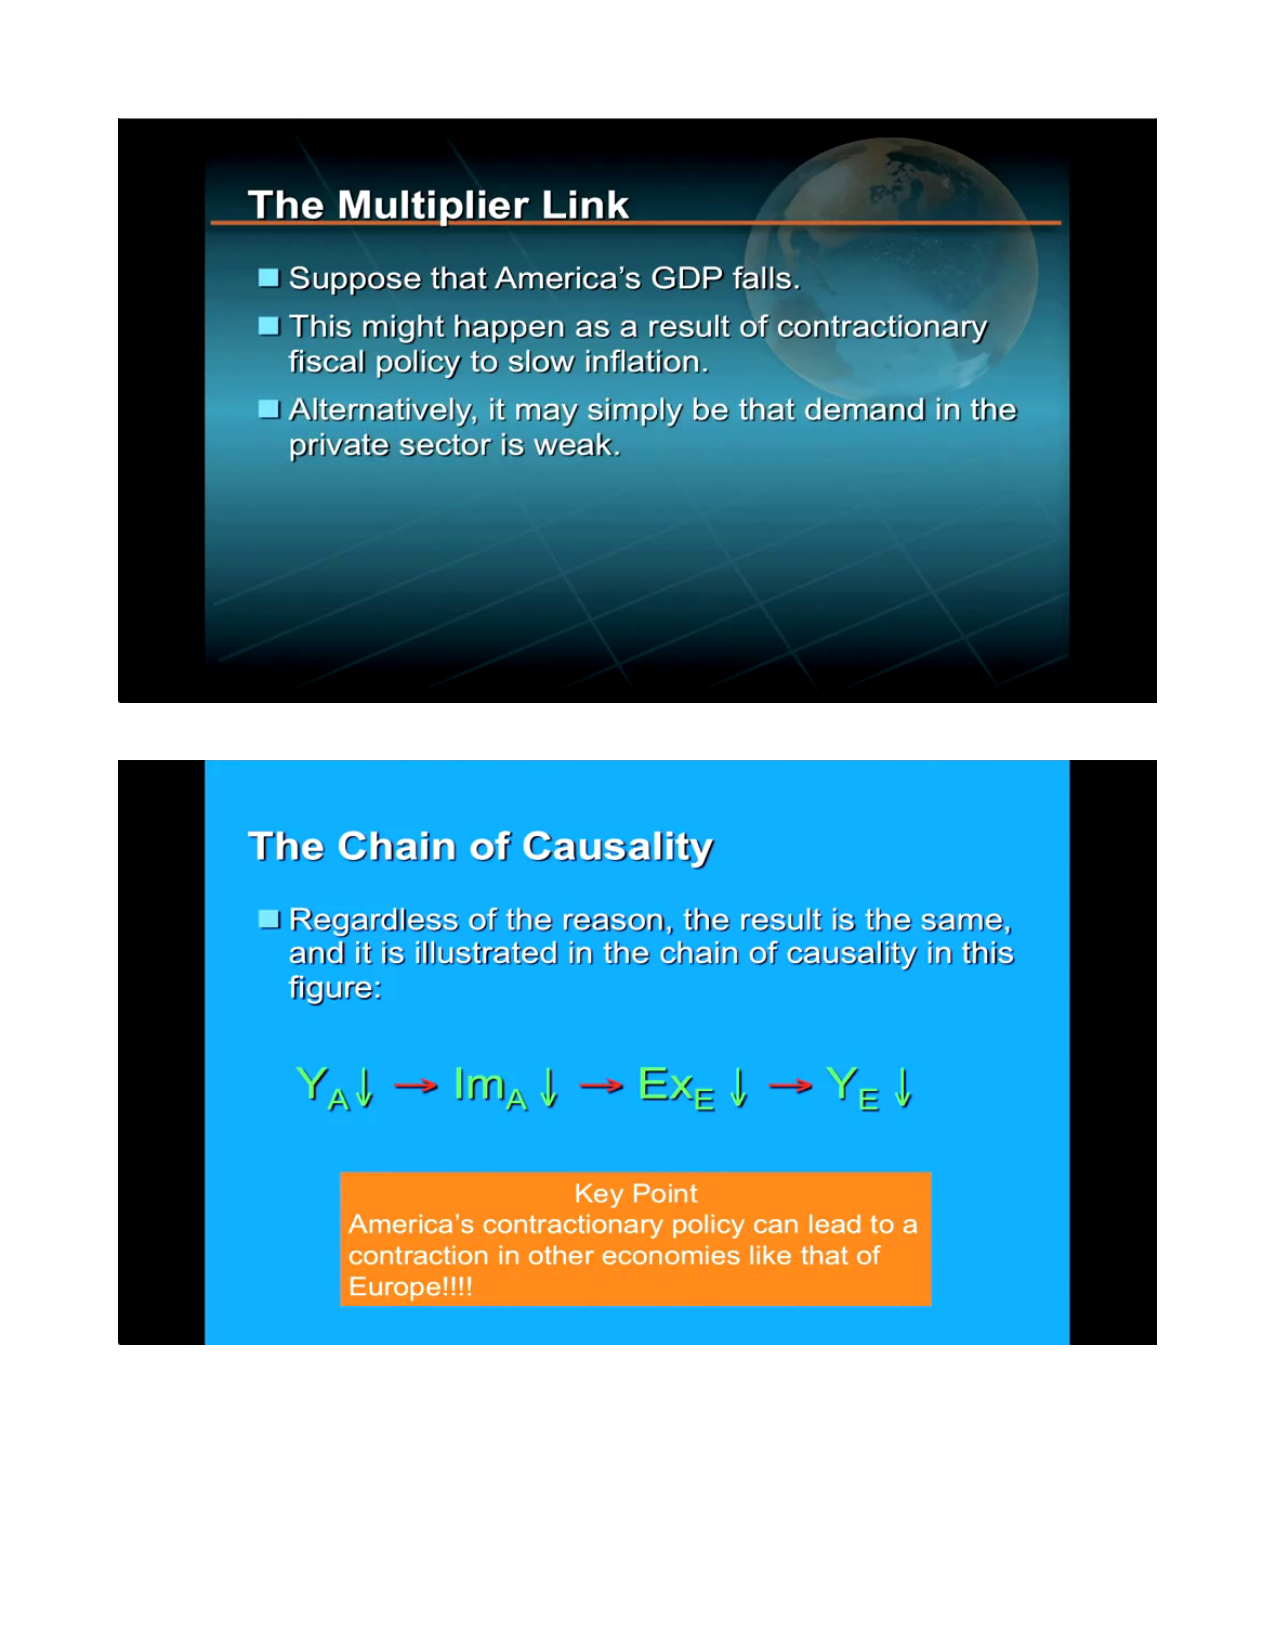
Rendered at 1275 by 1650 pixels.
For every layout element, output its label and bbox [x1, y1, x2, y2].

picture [470, 831, 513, 862]
picture [380, 941, 405, 965]
picture [731, 1068, 749, 1109]
picture [962, 941, 1015, 966]
picture [1069, 760, 1157, 1345]
picture [578, 1079, 624, 1094]
picture [339, 1172, 933, 1307]
picture [290, 941, 347, 965]
picture [118, 118, 1157, 703]
picture [768, 1079, 812, 1094]
picture [683, 907, 731, 932]
picture [695, 1088, 715, 1112]
picture [928, 941, 953, 966]
picture [355, 941, 372, 966]
picture [833, 907, 857, 932]
picture [469, 907, 500, 932]
picture [749, 940, 780, 965]
picture [393, 1079, 438, 1095]
picture [357, 1068, 373, 1108]
picture [456, 1068, 464, 1101]
picture [865, 907, 914, 932]
picture [290, 907, 459, 938]
picture [288, 974, 381, 1006]
picture [660, 940, 740, 965]
picture [859, 1089, 879, 1112]
picture [257, 909, 282, 930]
picture [296, 1066, 329, 1098]
picture [415, 941, 559, 966]
picture [541, 1068, 559, 1109]
picture [506, 907, 554, 932]
picture [895, 1068, 913, 1108]
picture [787, 941, 918, 971]
picture [505, 1089, 526, 1109]
picture [339, 831, 459, 862]
picture [375, 981, 381, 988]
picture [827, 1067, 858, 1098]
picture [742, 907, 823, 932]
picture [563, 913, 674, 935]
picture [920, 914, 1011, 936]
picture [118, 760, 206, 1345]
picture [603, 941, 651, 965]
picture [468, 1075, 502, 1101]
picture [523, 829, 715, 869]
picture [248, 831, 325, 862]
picture [569, 941, 594, 965]
picture [328, 1088, 348, 1111]
picture [639, 1068, 693, 1101]
